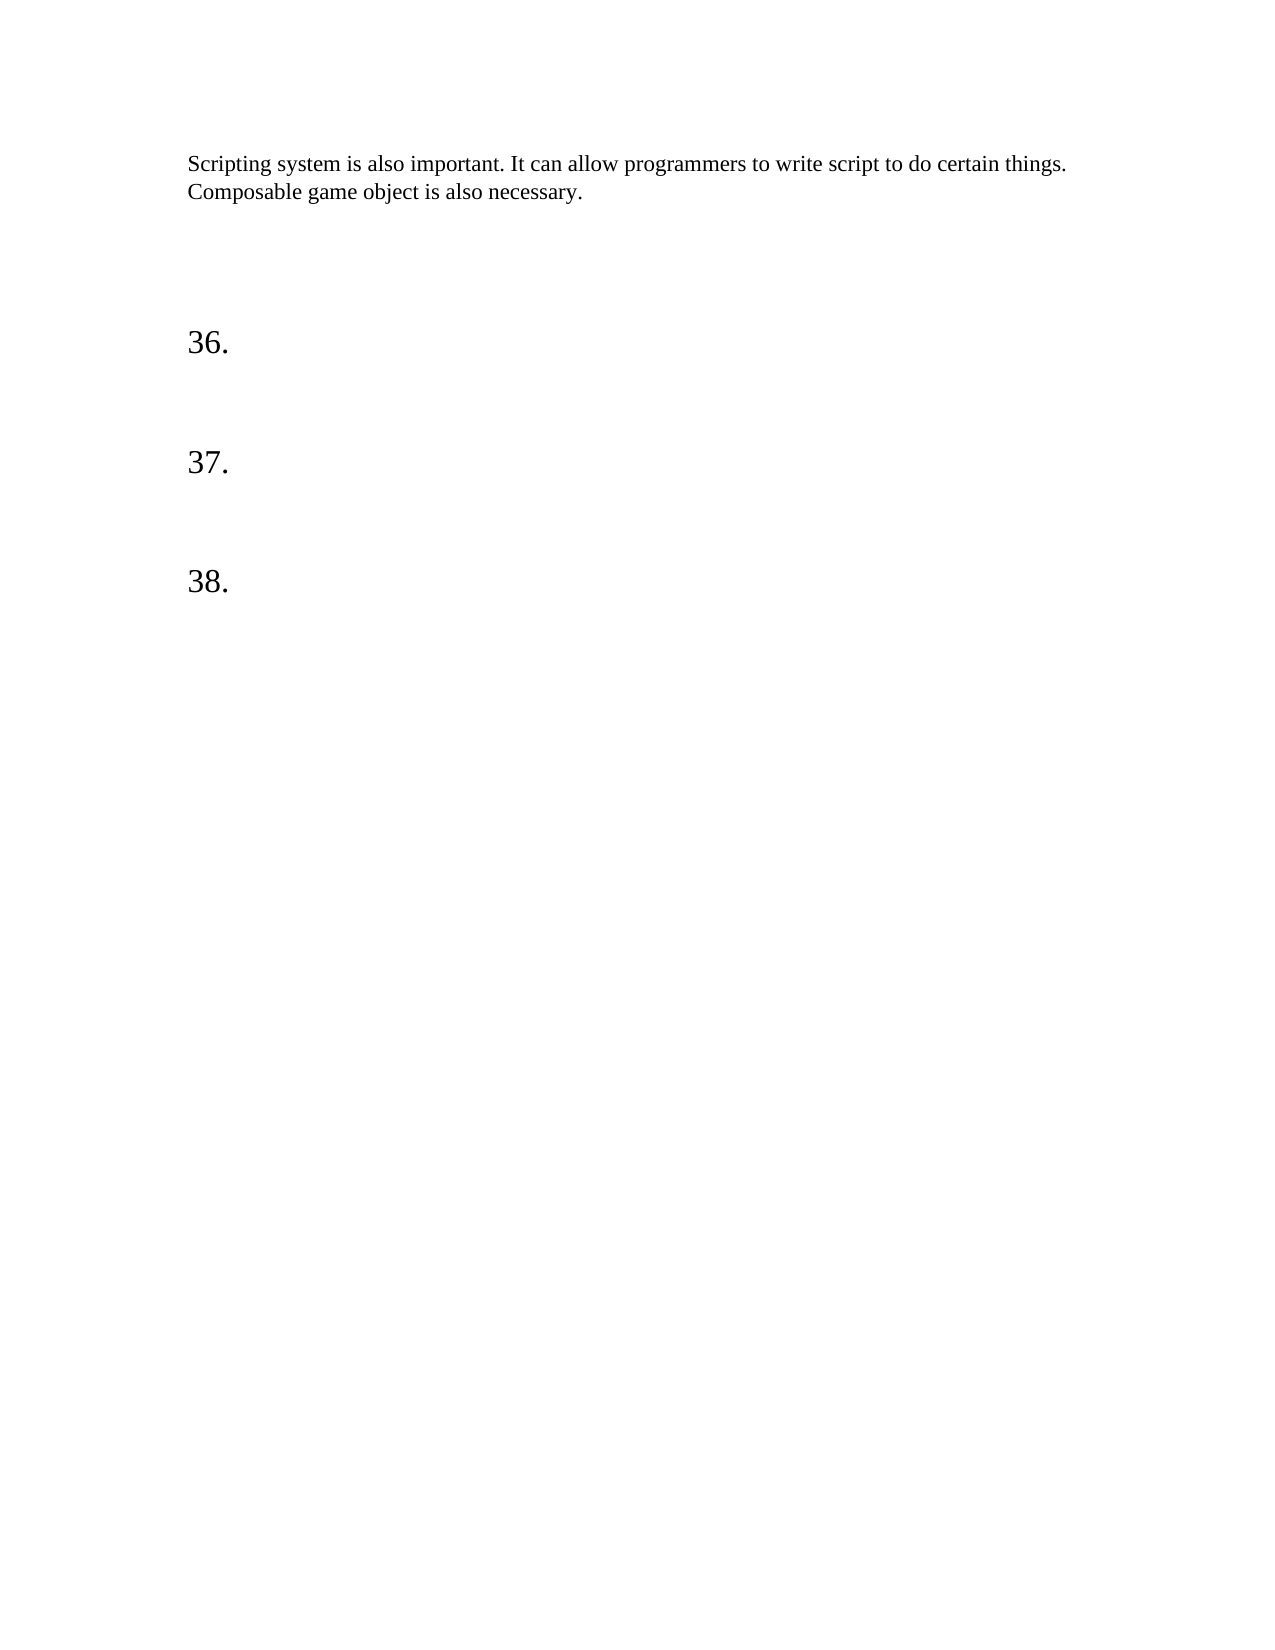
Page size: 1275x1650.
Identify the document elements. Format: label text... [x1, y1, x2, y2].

subtitle 38. [187, 562, 1087, 600]
subtitle 37. [187, 442, 1087, 480]
subtitle 36. [187, 322, 1087, 360]
text Scripting system is also important. It can allow programmers to write script to do certain things. Composable game object is also necessary. [187, 150, 1087, 205]
